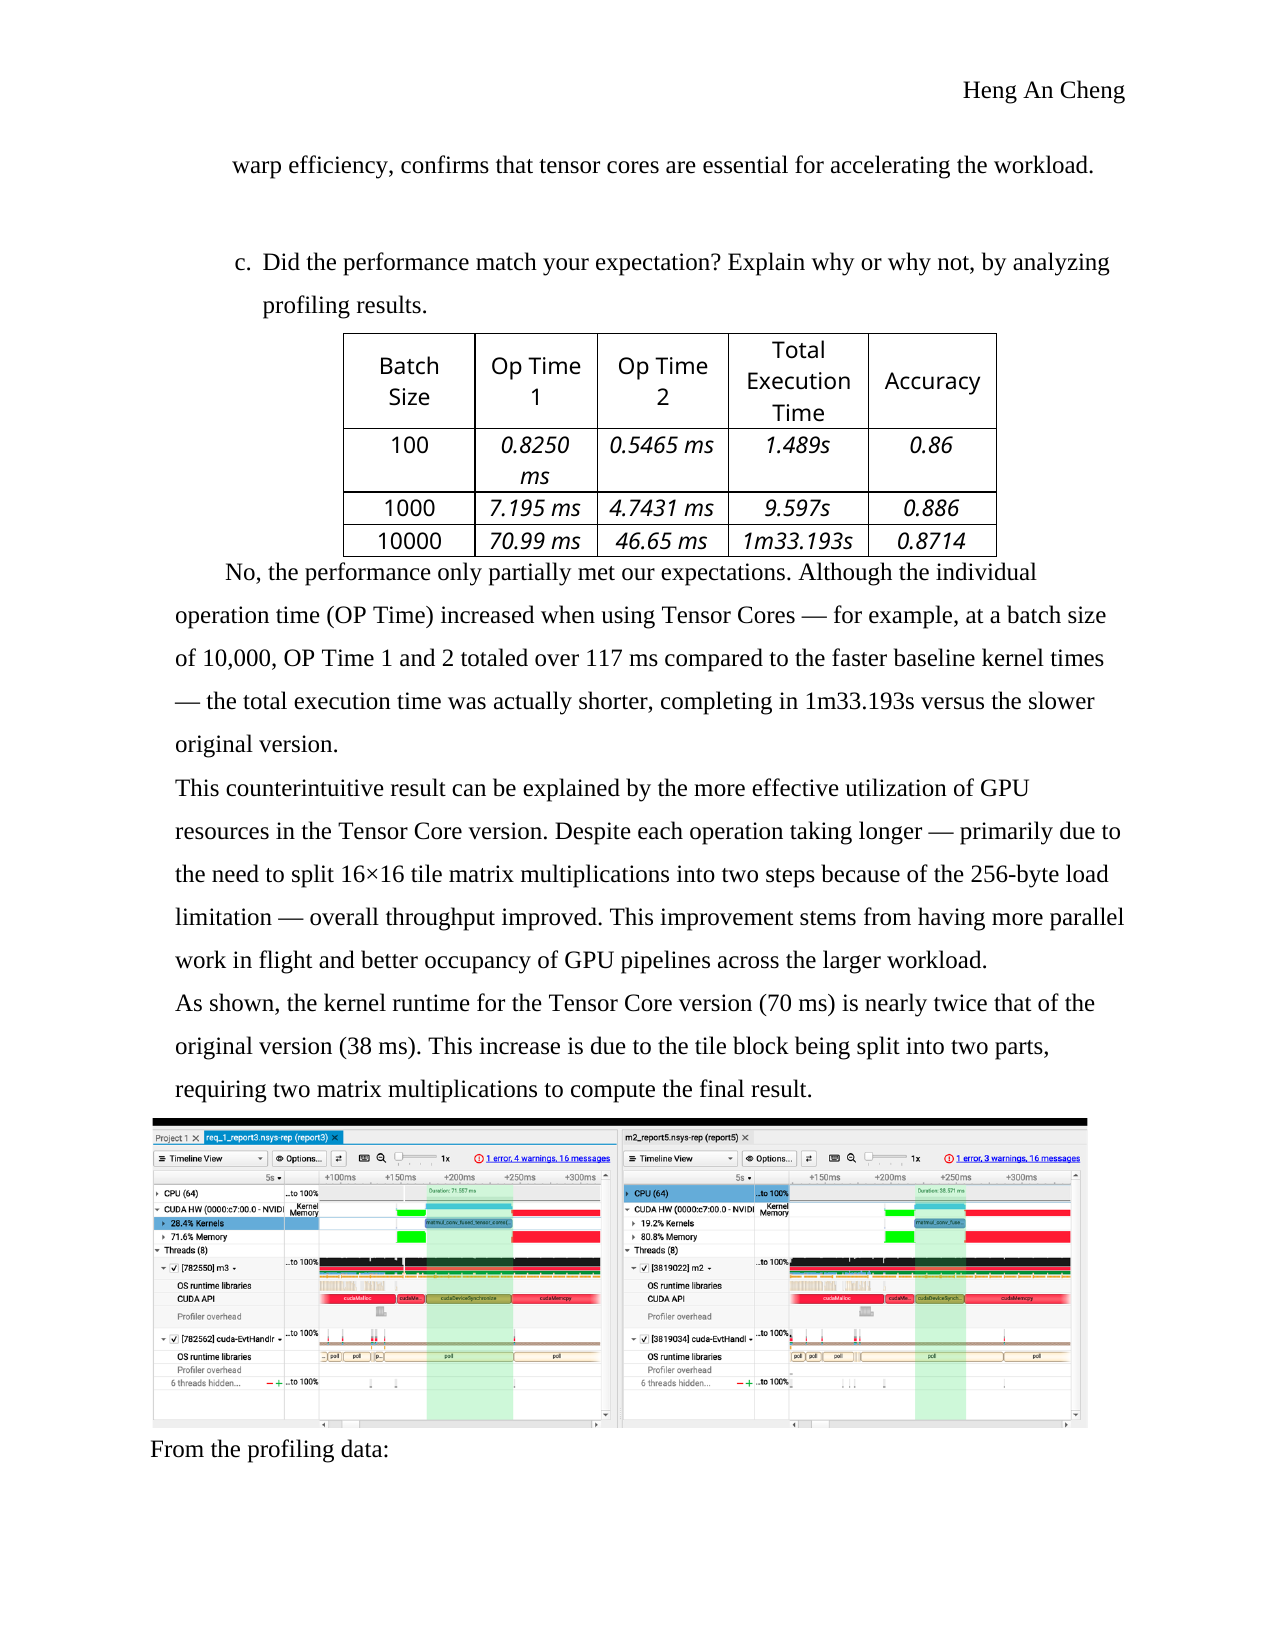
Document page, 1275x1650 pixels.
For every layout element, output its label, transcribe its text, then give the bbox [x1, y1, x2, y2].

table_cell 46.65 ms [598, 525, 728, 556]
text This counterintuitive result can be explained by the more effective utilization of GPU resources in the Tensor Core version. Despite each operation taking longer — primarily due to the need to split 16×16 tile matrix multiplications into two steps because of the 256-byte load limitation — overall throughput improved. This improvement stems from having more parallel work in flight and better occupancy of GPU pipelines across the larger workload. [175, 773, 1125, 974]
picture [152, 1118, 1088, 1428]
table_cell 100 [344, 429, 474, 491]
text No, the performance only partially met our expectations. Although the individual operation time (OP Time) increased when using Tensor Cores — for example, at a batch size of 10,000, OP Time 1 and 2 totaled over 117 ms compared to the faster baseline kernel times — the total execution time was actually shorter, completing in 1m33.193s versus the slower original version. [175, 557, 1125, 758]
table_cell 1000 [344, 493, 474, 524]
table_cell 1m33.193s [729, 525, 868, 556]
table_cell 70.99 ms [476, 525, 597, 556]
table_cell 0.886 [869, 493, 996, 524]
list Did the performance match your expectation? Explain why or why not, by analyzing profiling results. [234, 247, 1125, 319]
table_cell 4.7431 ms [598, 493, 728, 524]
table_cell 0.8714 [869, 525, 996, 556]
table_header Op Time 1 [476, 334, 597, 428]
table_cell 0.8250 ms [476, 429, 597, 491]
table_cell 0.86 [869, 429, 996, 491]
table_cell 1.489s [729, 429, 868, 491]
table_header Accuracy [869, 334, 996, 428]
table_header Op Time 2 [598, 334, 728, 428]
table_cell 9.597s [729, 493, 868, 524]
table_cell 7.195 ms [476, 493, 597, 524]
table_cell 10000 [344, 525, 474, 556]
table_cell 0.5465 ms [598, 429, 728, 491]
table_header Total Execution Time [729, 334, 868, 428]
table_header Batch Size [344, 334, 474, 428]
text As shown, the kernel runtime for the Tensor Core version (70 ms) is nearly twice that of the original version (38 ms). This increase is due to the tile block being split into two parts, requiring two matrix multiplications to compute the final result. [175, 988, 1125, 1103]
